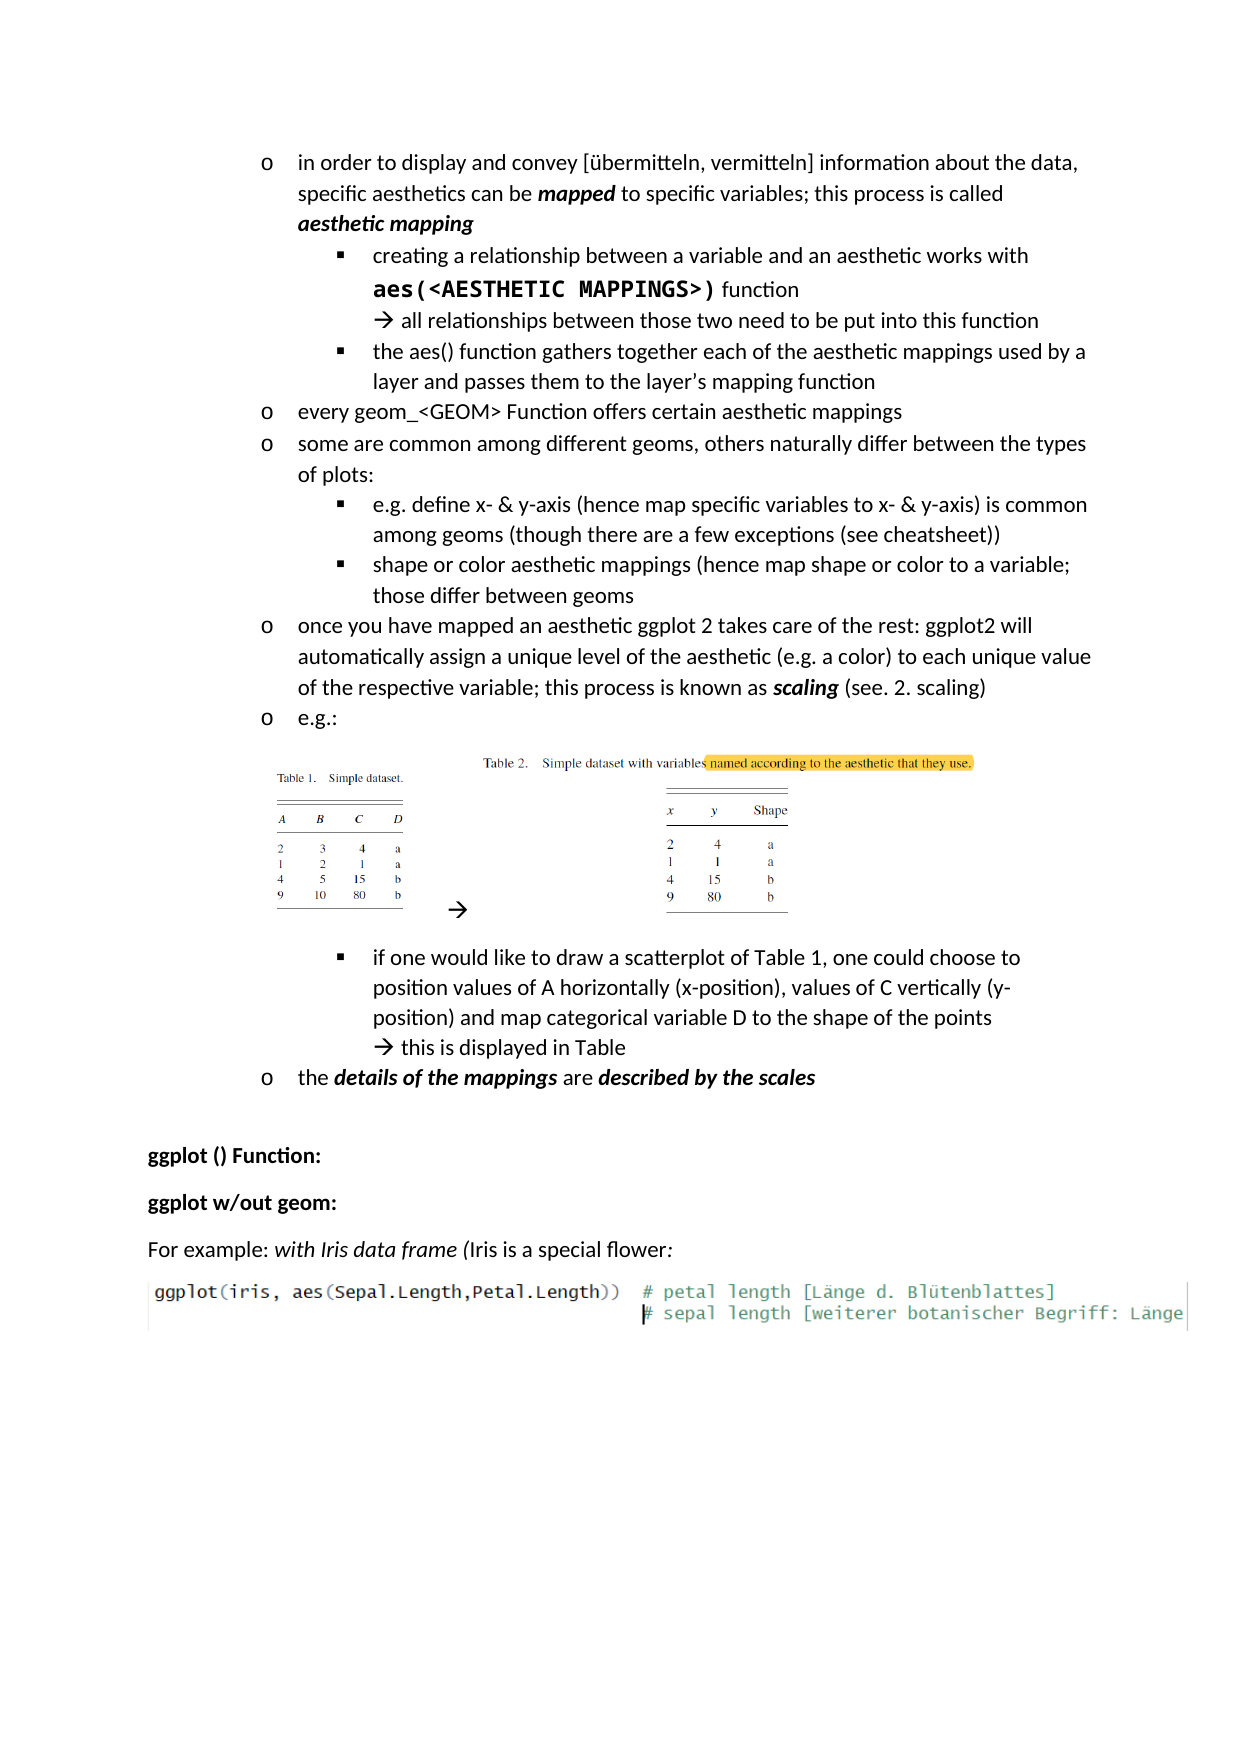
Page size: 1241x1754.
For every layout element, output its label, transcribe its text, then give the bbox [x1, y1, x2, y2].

text For example: with Iris data frame (Iris is a special flower: [148, 1235, 1093, 1263]
list creating a relationship between a variable and an aesthetic works with aes(<AESTHETIC MAPPINGS>) function all relationships between those two need to be put into this function [335, 239, 1093, 334]
text ggplot w/out geom: [148, 1188, 1093, 1217]
list if one would like to draw a scatterplot of Table 1, one could choose to position values of A horizontally (x-position), values of C vertically (y-position) and map categorical variable D to the shape of the points this is displayed in Table [335, 943, 1093, 1061]
text ggplot () Function: [148, 1142, 1093, 1170]
list shape or color aesthetic mappings (hence map shape or color to a variable; those differ between geoms [335, 551, 1093, 609]
picture [222, 763, 442, 919]
list every geom_<GEOM> Function offers certain aesthetic mappings [260, 397, 1093, 426]
list e.g.: [260, 703, 1093, 732]
picture [147, 1282, 1189, 1331]
list once you have mapped an aesthetic ggplot 2 takes care of the rest: ggplot2 will automatically assign a unique level of the aesthetic (e.g. a color) to each unique value of the respective variable; this process is known as scaling (see. 2. scaling) [260, 611, 1093, 701]
list some are common among different geoms, others naturally differ between the types of plots: [260, 429, 1093, 488]
list e.g. define x- & y-axis (hence map specific variables to x- & y-axis) is common among geoms (though there are a few exceptions (see cheatsheet)) [335, 490, 1093, 548]
list the details of the mappings are described by the scales [260, 1063, 1093, 1123]
list the aes() function gathers together each of the aesthetic mappings used by a layer and passes them to the layer’s mapping function [335, 337, 1093, 395]
list in order to display and convey [übermitteln, vermitteln] information about the data, specific aesthetics can be mapped to specific variables; this process is called aesthetic mapping [260, 148, 1093, 237]
picture [474, 751, 985, 919]
